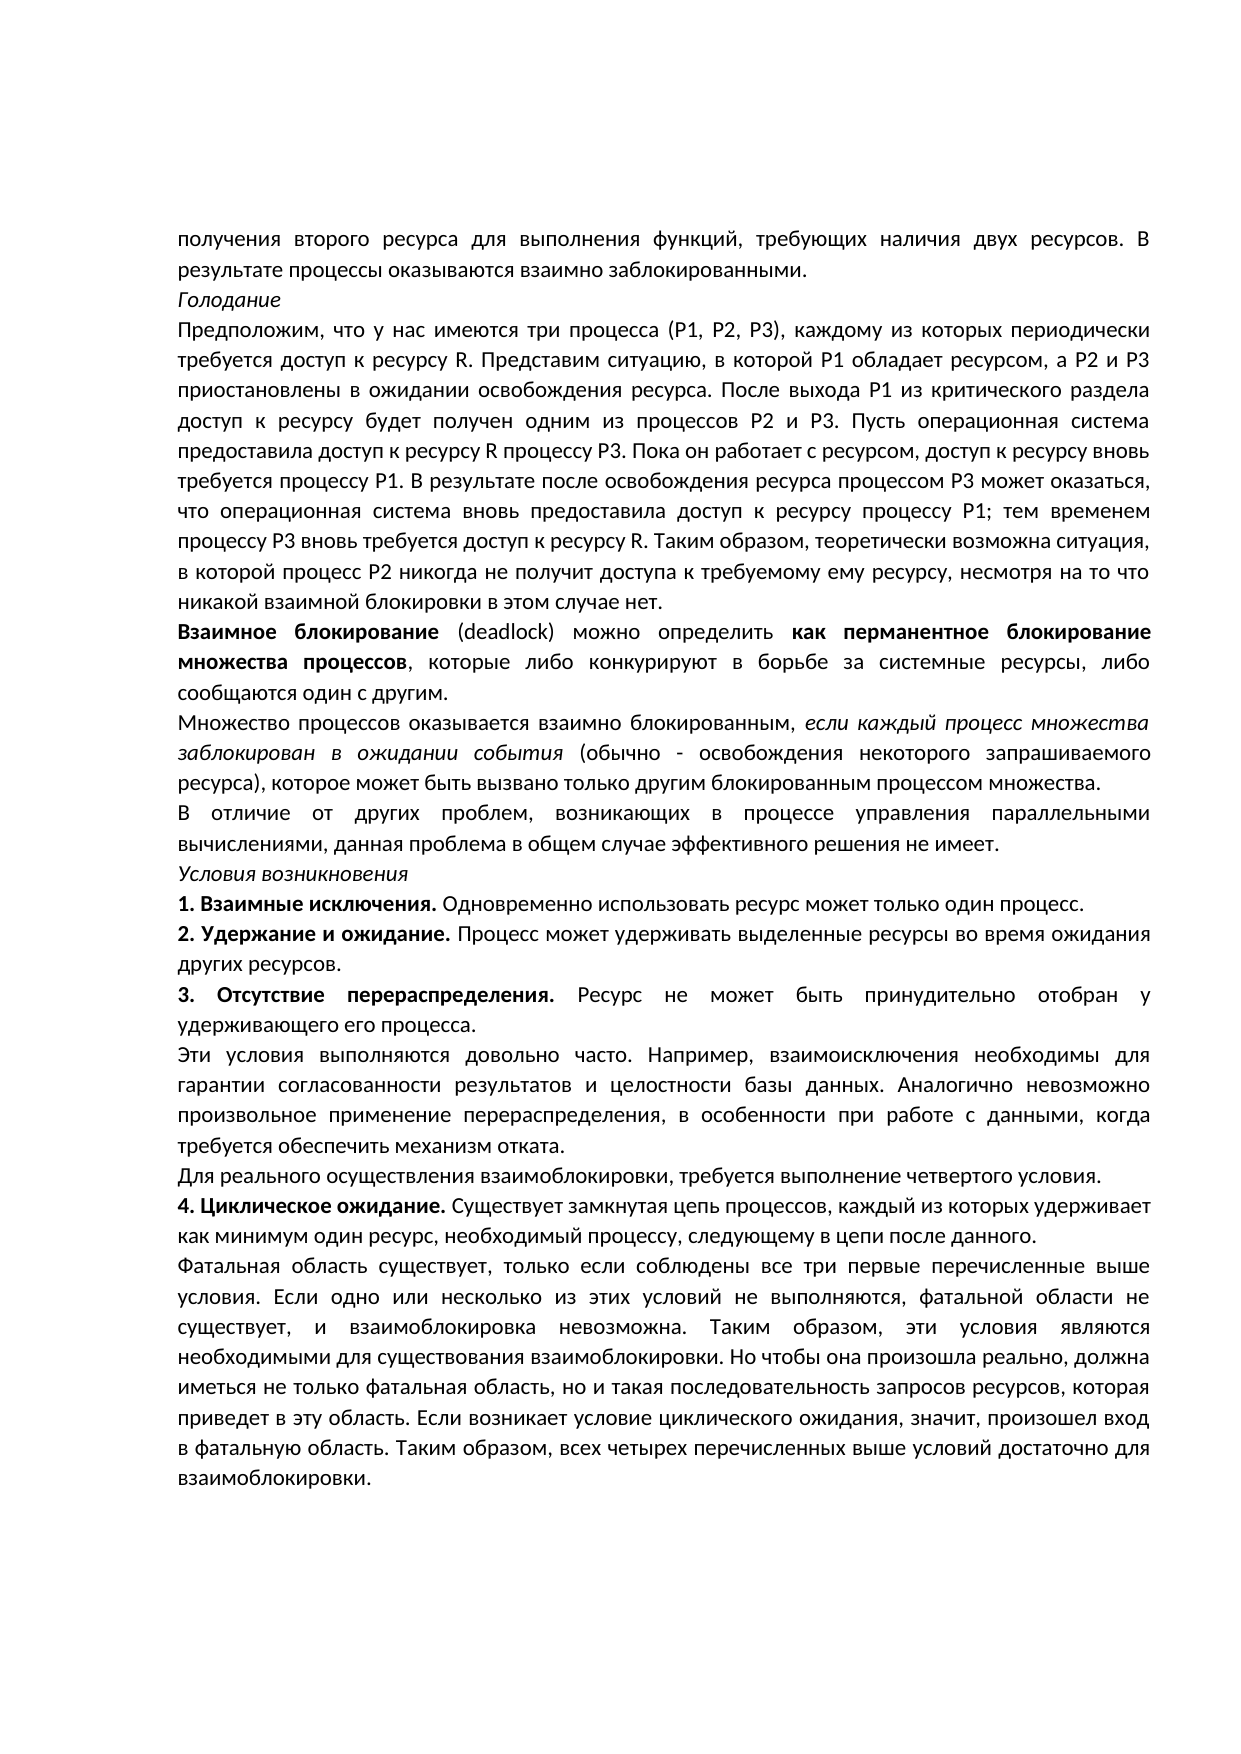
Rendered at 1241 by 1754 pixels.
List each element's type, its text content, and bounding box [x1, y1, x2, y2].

text 1. Взаимные исключения. Одновременно использовать ресурс может только один процесс. [177, 889, 1152, 917]
text Взаимное блокирование (deadlock) можно определить как перманентное блокирование множества процессов, которые либо конкурируют в борьбе за системные ресурсы, либо сообщаются один с другим. [177, 617, 1152, 706]
text Эти условия выполняются довольно часто. Например, взаимоисключения необходимы для гарантии согласованности результатов и целостности базы данных. Аналогично невозможно произвольное применение перераспределения, в особенности при работе с данными, когда требуется обеспечить механизм отката. [177, 1040, 1152, 1159]
text 4. Циклическое ожидание. Существует замкнутая цепь процессов, каждый из которых удерживает как минимум один ресурс, необходимый процессу, следующему в цепи после данного. [177, 1191, 1152, 1249]
text Условия возникновения [177, 859, 1152, 887]
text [177, 224, 1152, 283]
text Голодание [177, 285, 1152, 313]
text Предположим, что у нас имеются три процесса (Р1, Р2, Р3), каждому из которых периодически требуется доступ к ресурсу R. Представим ситуацию, в которой P1 обладает ресурсом, а Р2 и Р3 приостановлены в ожидании освобождения ресурса. После выхода Р1 из критического раздела доступ к ресурсу будет получен одним из процессов Р2 и Р3. Пусть операционная система предоставила доступ к ресурсу R процессу Р3. Пока он работает с ресурсом, доступ к ресурсу вновь требуется процессу P1. В результате после освобождения ресурса процессом Р3 может оказаться, что операционная система вновь предоставила доступ к ресурсу процессу Р1; тем временем процессу Р3 вновь требуется доступ к ресурсу R. Таким образом, теоретически возможна ситуация, в которой процесс Р2 никогда не получит доступа к требуемому ему ресурсу, несмотря на то что никакой взаимной блокировки в этом случае нет. [177, 315, 1152, 615]
text В отличие от других проблем, возникающих в процессе управления параллельными вычислениями, данная проблема в общем случае эффективного решения не имеет. [177, 798, 1152, 857]
text Для реального осуществления взаимоблокировки, требуется выполнение четвертого условия. [177, 1161, 1152, 1189]
text 3. Отсутствие перераспределения. Ресурс не может быть принудительно отобран у удерживающего его процесса. [177, 980, 1152, 1038]
text Множество процессов оказывается взаимно блокированным, если каждый процесс множества заблокирован в ожидании события (обычно - освобождения некоторого запрашиваемого ресурса), которое может быть вызвано только другим блокированным процессом множества. [177, 708, 1152, 796]
text 2. Удержание и ожидание. Процесс может удерживать выделенные ресурсы во время ожидания других ресурсов. [177, 919, 1152, 977]
text Фатальная область существует, только если соблюдены все три первые перечисленные выше условия. Если одно или несколько из этих условий не выполняются, фатальной области не существует, и взаимоблокировка невозможна. Таким образом, эти условия являются необходимыми для существования взаимоблокировки. Но чтобы она произошла реально, должна иметься не только фатальная область, но и такая последовательность запросов ресурсов, которая приведет в эту область. Если возникает условие циклического ожидания, значит, произошел вход в фатальную область. Таким образом, всех четырех перечисленных выше условий достаточно для взаимоблокировки. [177, 1252, 1152, 1491]
